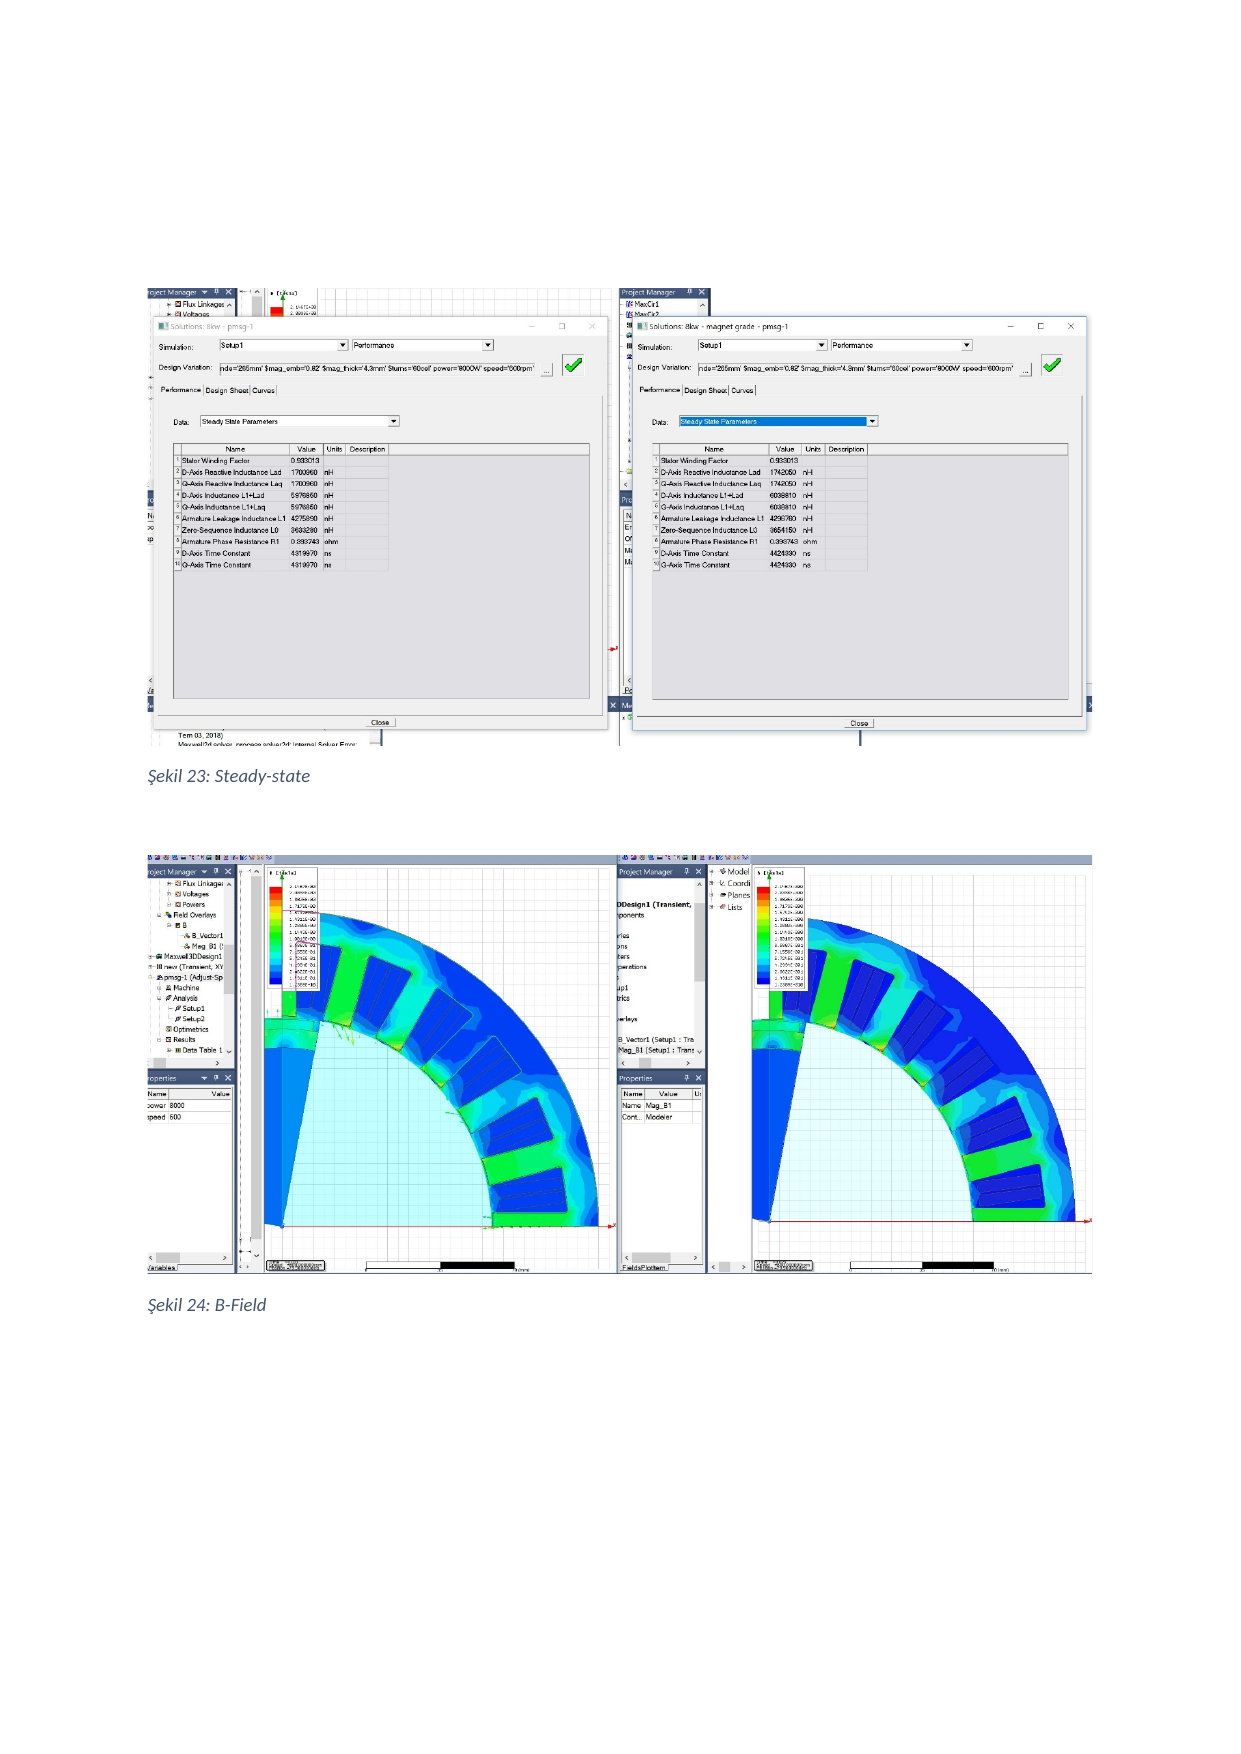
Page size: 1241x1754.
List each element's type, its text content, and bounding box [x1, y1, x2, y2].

picture [147, 288, 1093, 746]
picture [147, 855, 1093, 1274]
